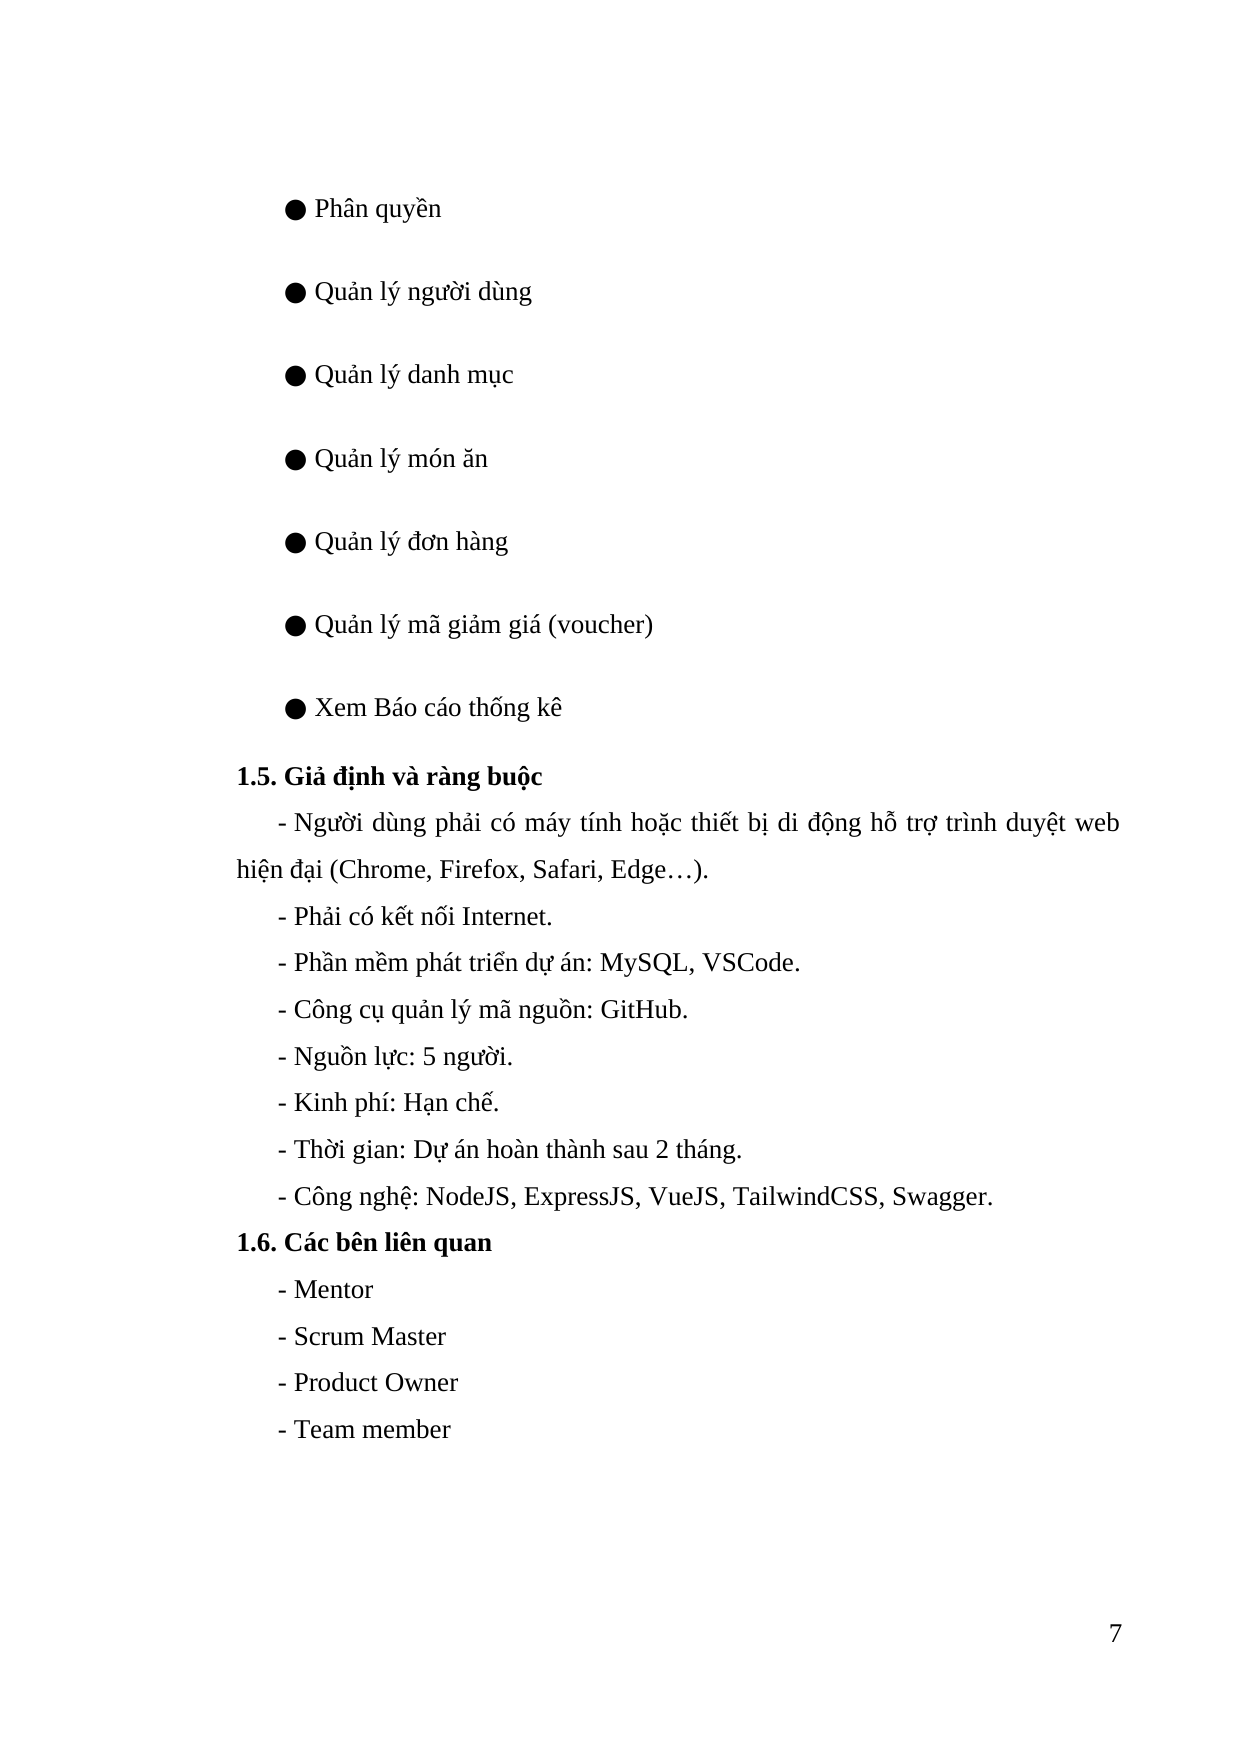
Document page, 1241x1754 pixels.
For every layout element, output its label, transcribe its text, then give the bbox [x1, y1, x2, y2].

list Nguồn lực: 5 người. [236, 1040, 1122, 1071]
list Công cụ quản lý mã nguồn: GitHub. [236, 993, 1122, 1024]
list Phân quyền [236, 177, 1122, 233]
list Thời gian: Dự án hoàn thành sau 2 tháng. [236, 1133, 1122, 1164]
subtitle Các bên liên quan [236, 1226, 1122, 1258]
list Quản lý mã giảm giá (voucher) [236, 593, 1122, 649]
list Team member [236, 1413, 1122, 1444]
list Scrum Master [236, 1320, 1122, 1351]
list Kinh phí: Hạn chế. [236, 1086, 1122, 1118]
list Quản lý danh mục [236, 344, 1122, 399]
list Mentor [236, 1273, 1122, 1304]
list Product Owner [236, 1366, 1122, 1398]
list Phần mềm phát triển dự án: MySQL, VSCode. [236, 946, 1122, 978]
list Quản lý đơn hàng [236, 510, 1122, 566]
list Phải có kết nối Internet. [236, 900, 1122, 931]
list Công nghệ: NodeJS, ExpressJS, VueJS, TailwindCSS, Swagger. [236, 1180, 1122, 1211]
subtitle Giả định và ràng buộc [236, 760, 1122, 791]
list Người dùng phải có máy tính hoặc thiết bị di động hỗ trợ trình duyệt web hiện đại (Chrome, Firefox, Safari, Edge…). [236, 806, 1122, 884]
list Quản lý món ăn [236, 427, 1122, 482]
list Xem Báo cáo thống kê [236, 677, 1122, 732]
list Quản lý người dùng [236, 260, 1122, 316]
